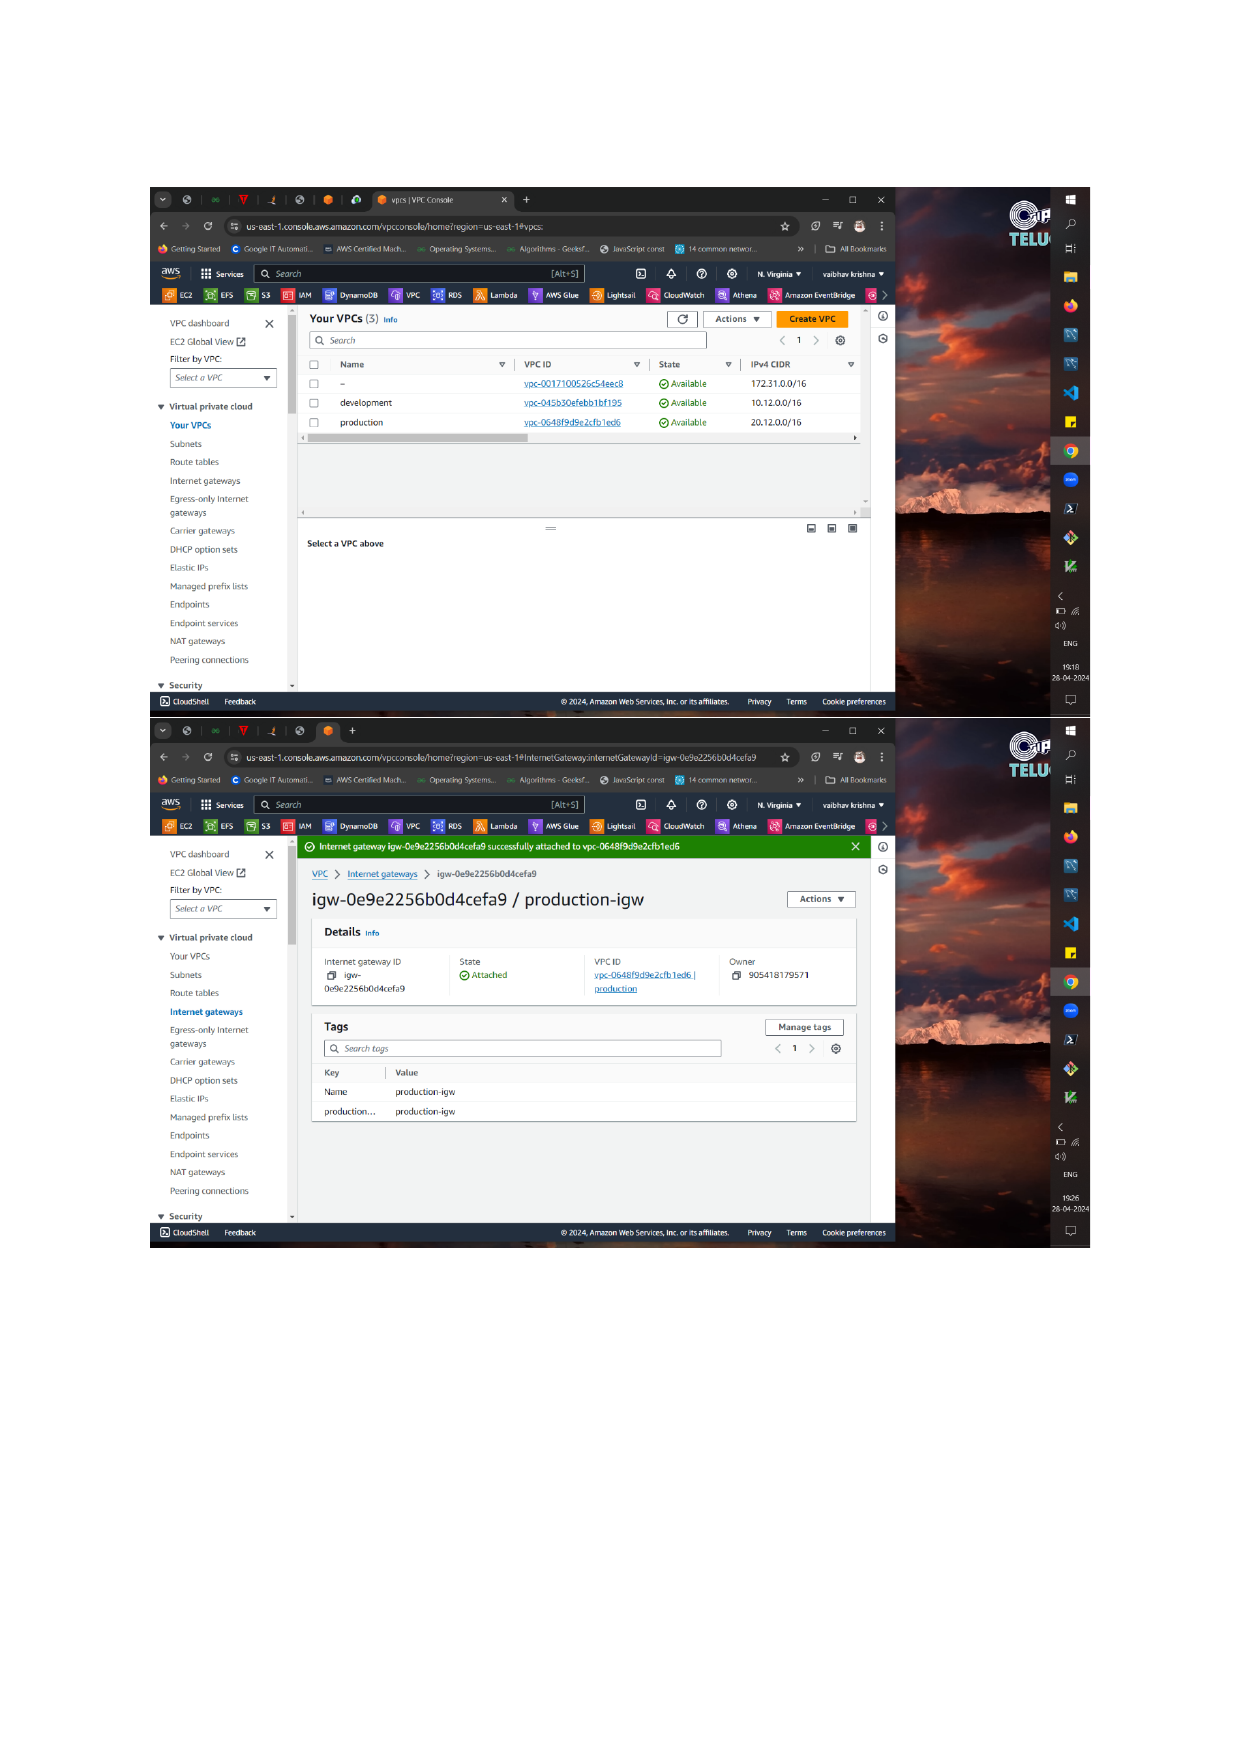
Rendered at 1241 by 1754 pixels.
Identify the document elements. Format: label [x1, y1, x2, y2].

picture [150, 718, 1091, 1248]
picture [150, 187, 1091, 717]
